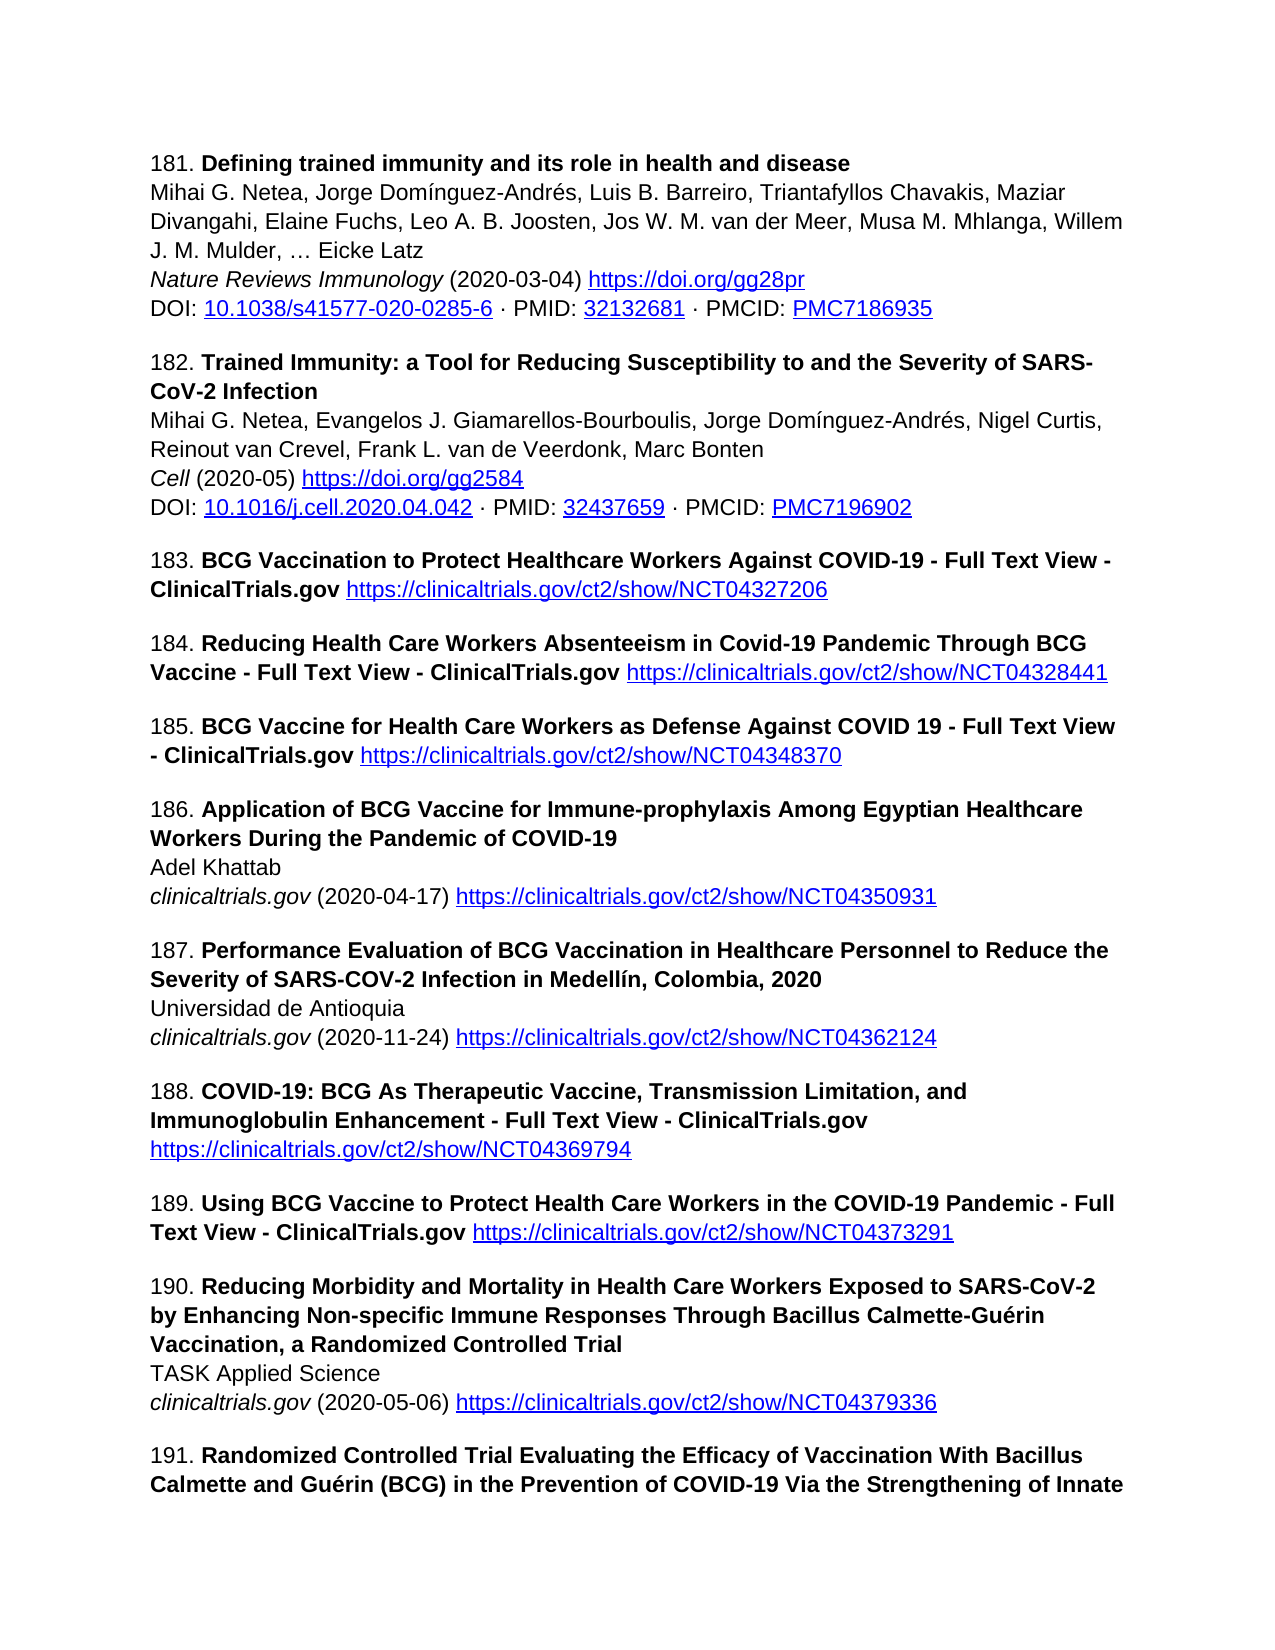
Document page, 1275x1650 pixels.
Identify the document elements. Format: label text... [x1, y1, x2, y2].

text 188. COVID-19: BCG As Therapeutic Vaccine, Transmission Limitation, and Immunoglobulin Enhancement - Full Text View - ClinicalTrials.gov https://clinicaltrials.gov/ct2/show/NCT04369794 [150, 1078, 1125, 1162]
text 185. BCG Vaccine for Health Care Workers as Defense Against COVID 19 - Full Text View - ClinicalTrials.gov https://clinicaltrials.gov/ct2/show/NCT04348370 [150, 713, 1125, 769]
text 184. Reducing Health Care Workers Absenteeism in Covid-19 Pandemic Through BCG Vaccine - Full Text View - ClinicalTrials.gov https://clinicaltrials.gov/ct2/show/NCT04328441 [150, 630, 1125, 686]
text 189. Using BCG Vaccine to Protect Health Care Workers in the COVID-19 Pandemic - Full Text View - ClinicalTrials.gov https://clinicaltrials.gov/ct2/show/NCT04373291 [150, 1190, 1125, 1245]
text 181. Defining trained immunity and its role in health and disease Mihai G. Netea, Jorge Domínguez-Andrés, Luis B. Barreiro, Triantafyllos Chavakis, Maziar Divangahi, Elaine Fuchs, Leo A. B. Joosten, Jos W. M. van der Meer, Musa M. Mhlanga, Willem J. M. Mulder, … Eicke Latz Nature Reviews Immunology (2020-03-04) https://doi.org/gg28pr DOI: 10.1038/s41577-020-0285-6 · PMID: 32132681 · PMCID: PMC7186935 [150, 150, 1125, 321]
text 186. Application of BCG Vaccine for Immune-prophylaxis Among Egyptian Healthcare Workers During the Pandemic of COVID-19 Adel Khattab clinicaltrials.gov (2020-04-17) https://clinicaltrials.gov/ct2/show/NCT04350931 [150, 796, 1125, 909]
text 182. Trained Immunity: a Tool for Reducing Susceptibility to and the Severity of SARS-CoV-2 Infection Mihai G. Netea, Evangelos J. Giamarellos-Bourboulis, Jorge Domínguez-Andrés, Nigel Curtis, Reinout van Crevel, Frank L. van de Veerdonk, Marc Bonten Cell (2020-05) https://doi.org/gg2584 DOI: 10.1016/j.cell.2020.04.042 · PMID: 32437659 · PMCID: PMC7196902 [150, 349, 1125, 520]
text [150, 1442, 1125, 1498]
text 190. Reducing Morbidity and Mortality in Health Care Workers Exposed to SARS-CoV-2 by Enhancing Non-specific Immune Responses Through Bacillus Calmette-Guérin Vaccination, a Randomized Controlled Trial TASK Applied Science clinicaltrials.gov (2020-05-06) https://clinicaltrials.gov/ct2/show/NCT04379336 [150, 1273, 1125, 1415]
text 183. BCG Vaccination to Protect Healthcare Workers Against COVID-19 - Full Text View - ClinicalTrials.gov https://clinicaltrials.gov/ct2/show/NCT04327206 [150, 547, 1125, 603]
text 187. Performance Evaluation of BCG Vaccination in Healthcare Personnel to Reduce the Severity of SARS-COV-2 Infection in Medellín, Colombia, 2020 Universidad de Antioquia clinicaltrials.gov (2020-11-24) https://clinicaltrials.gov/ct2/show/NCT04362124 [150, 937, 1125, 1050]
